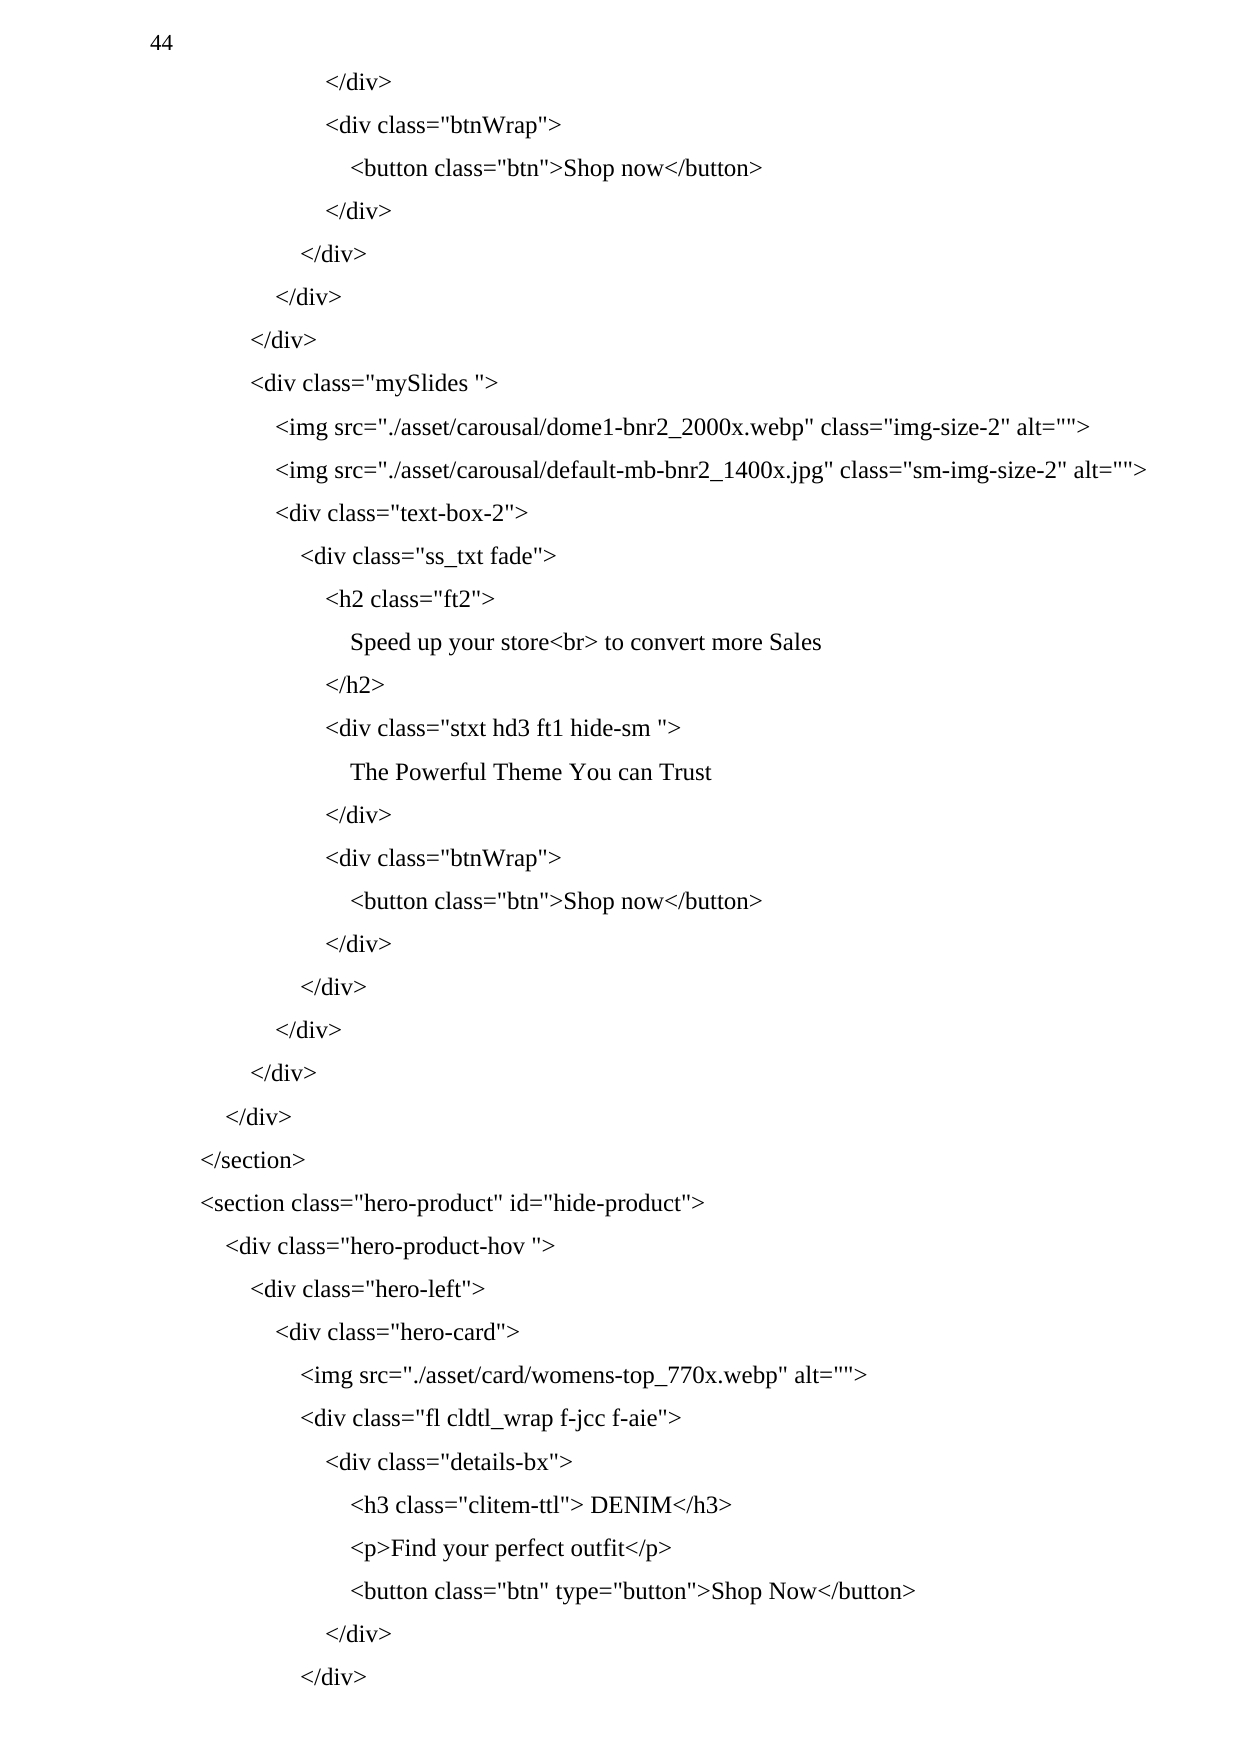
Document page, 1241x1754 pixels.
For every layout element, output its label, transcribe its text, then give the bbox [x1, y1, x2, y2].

text <div class="btnWrap"> [150, 843, 1151, 872]
text <button class="btn" type="button">Shop Now</button> [150, 1576, 1151, 1605]
text <img src="./asset/carousal/default-mb-bnr2_1400x.jpg" class="sm-img-size-2" alt=""> [150, 455, 1151, 483]
text </div> [150, 1662, 1151, 1691]
text <div class="hero-left"> [150, 1274, 1151, 1303]
text <button class="btn">Shop now</button> [150, 886, 1151, 915]
text <section class="hero-product" id="hide-product"> [150, 1188, 1151, 1217]
text <div class="btnWrap"> [150, 110, 1151, 138]
text </div> [150, 325, 1151, 354]
text <h2 class="ft2"> [150, 584, 1151, 613]
text <div class="hero-card"> [150, 1317, 1151, 1346]
text The Powerful Theme You can Trust [150, 757, 1151, 785]
text <div class="text-box-2"> [150, 498, 1151, 527]
text <div class="ss_txt fade"> [150, 541, 1151, 570]
text <img src="./asset/carousal/dome1-bnr2_2000x.webp" class="img-size-2" alt=""> [150, 412, 1151, 440]
text <div class="fl cldtl_wrap f-jcc f-aie"> [150, 1403, 1151, 1432]
text </section> [150, 1145, 1151, 1173]
text </div> [150, 1015, 1151, 1044]
text </div> [150, 67, 1151, 95]
text <div class="details-bx"> [150, 1447, 1151, 1475]
text </div> [150, 929, 1151, 958]
text <div class="mySlides "> [150, 368, 1151, 397]
text </div> [150, 1102, 1151, 1130]
text </div> [150, 800, 1151, 828]
text <button class="btn">Shop now</button> [150, 153, 1151, 182]
text </h2> [150, 670, 1151, 699]
text <div class="stxt hd3 ft1 hide-sm "> [150, 713, 1151, 742]
text <h3 class="clitem-ttl"> DENIM</h3> [150, 1490, 1151, 1518]
text </div> [150, 1619, 1151, 1648]
text </div> [150, 1058, 1151, 1087]
text </div> [150, 196, 1151, 225]
text </div> [150, 282, 1151, 311]
text <div class="hero-product-hov "> [150, 1231, 1151, 1260]
text Speed up your store<br> to convert more Sales [150, 627, 1151, 656]
text <p>Find your perfect outfit</p> [150, 1533, 1151, 1562]
text </div> [150, 972, 1151, 1001]
text </div> [150, 239, 1151, 268]
text <img src="./asset/card/womens-top_770x.webp" alt=""> [150, 1360, 1151, 1389]
